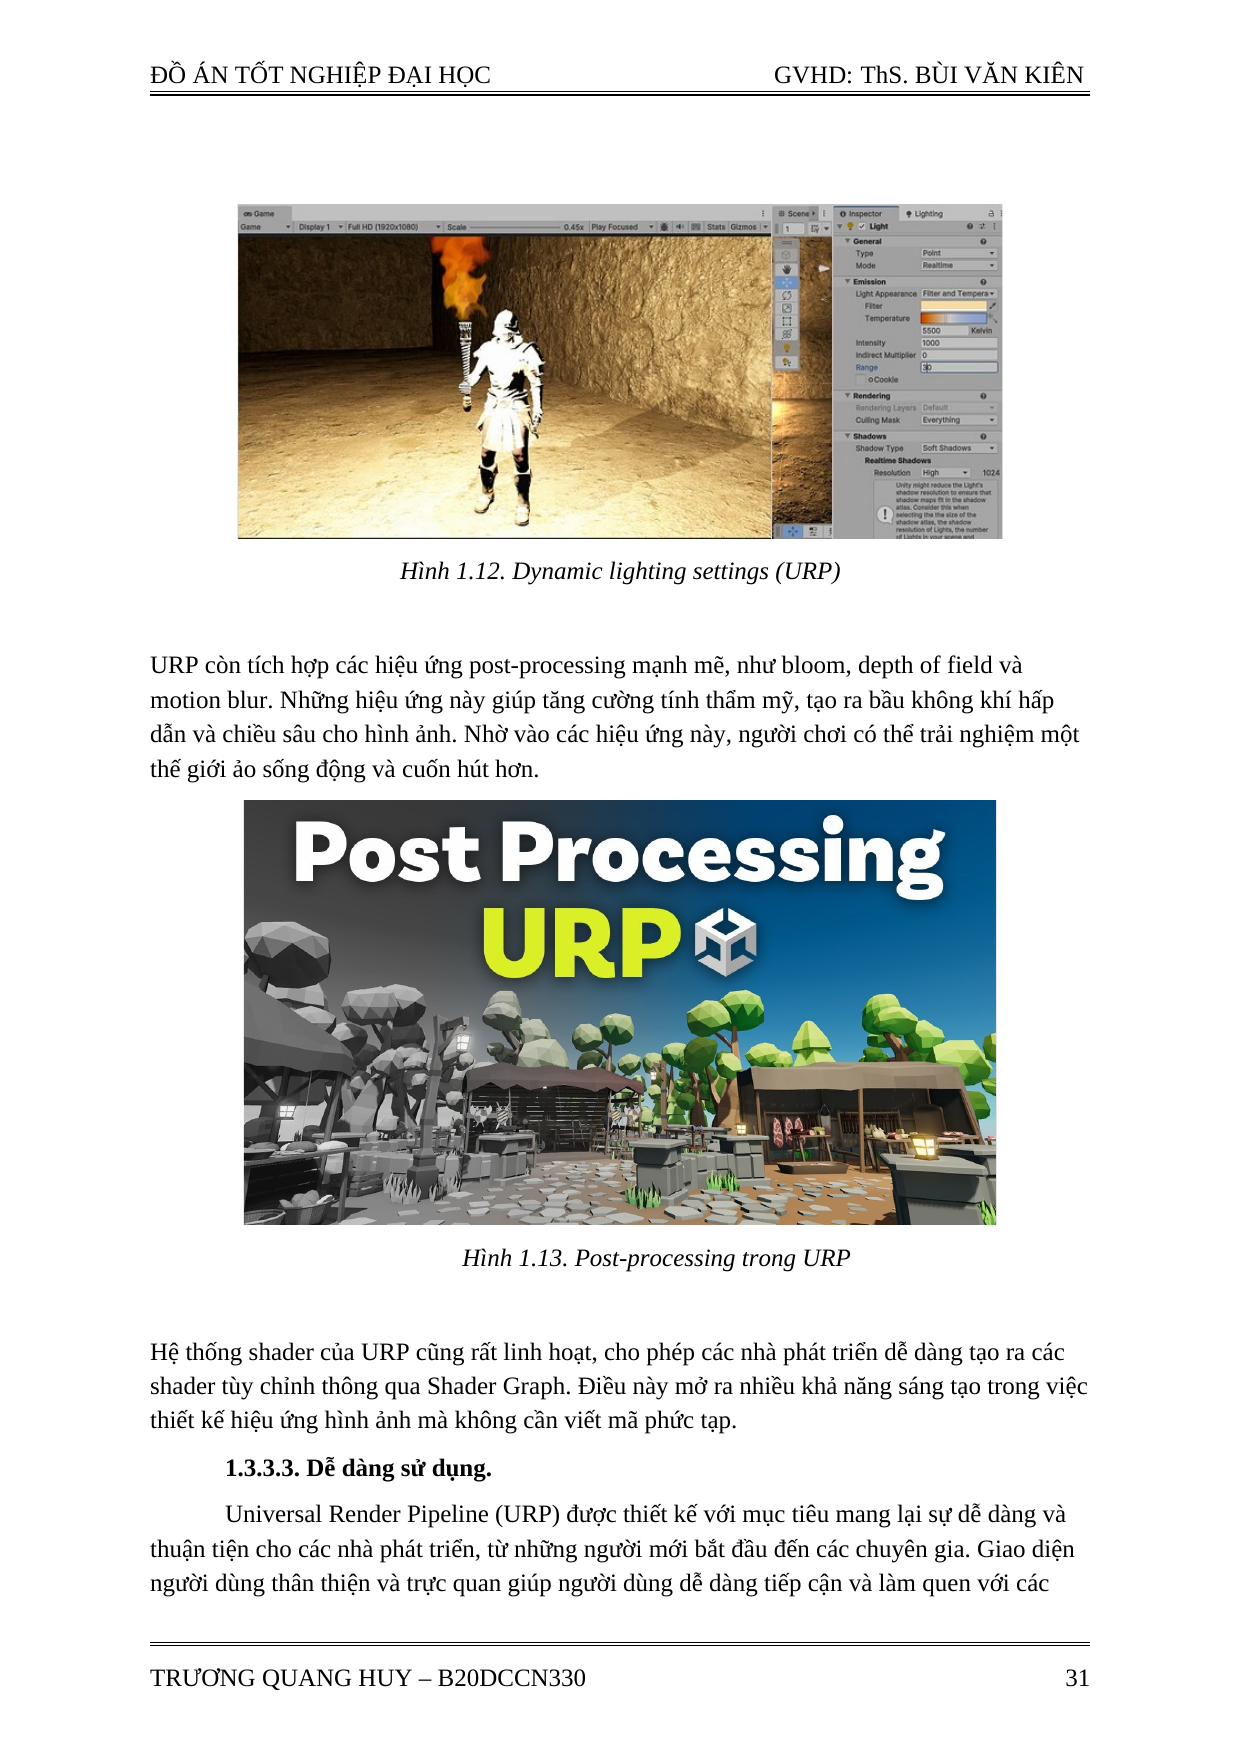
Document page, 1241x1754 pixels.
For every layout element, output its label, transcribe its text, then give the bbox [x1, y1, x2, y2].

picture [243, 800, 997, 1225]
text URP còn tích hợp các hiệu ứng post-processing mạnh mẽ, như bloom, depth of field và motion blur. Những hiệu ứng này giúp tăng cường tính thẩm mỹ, tạo ra bầu không khí hấp dẫn và chiều sâu cho hình ảnh. Nhờ vào các hiệu ứng này, người chơi có thể trải nghiệm một thế giới ảo sống động và cuốn hút hơn. [150, 650, 1090, 783]
picture [237, 204, 1003, 539]
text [150, 1499, 1090, 1597]
subtitle 1.3.3.3. Dễ dàng sử dụng. [225, 1453, 1090, 1481]
subtitle Hình 1.12. Dynamic lighting settings (URP) [150, 556, 1090, 585]
text Hệ thống shader của URP cũng rất linh hoạt, cho phép các nhà phát triển dễ dàng tạo ra các shader tùy chỉnh thông qua Shader Graph. Điều này mở ra nhiều khả năng sáng tạo trong việc thiết kế hiệu ứng hình ảnh mà không cần viết mã phức tạp. [150, 1337, 1090, 1434]
subtitle Hình 1.13. Post-processing trong URP [150, 1243, 1090, 1271]
